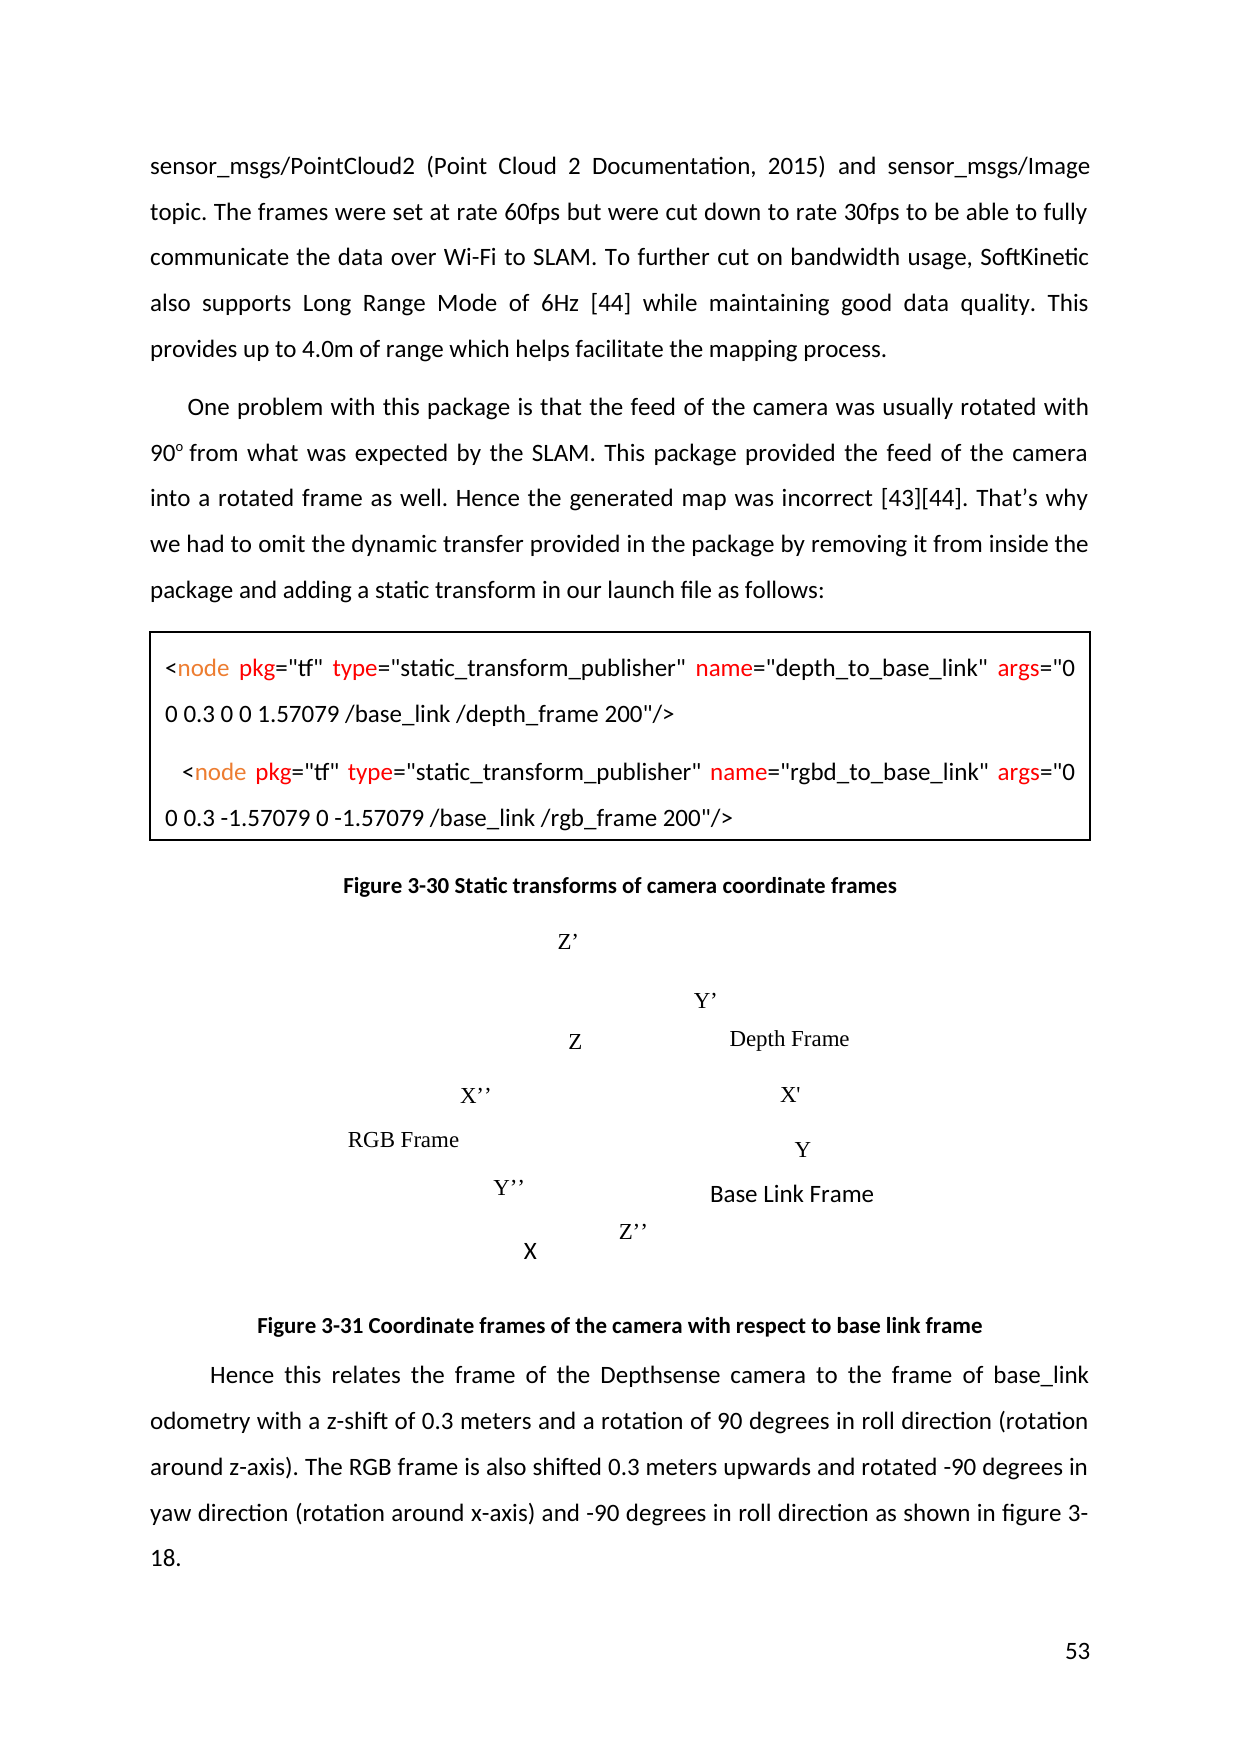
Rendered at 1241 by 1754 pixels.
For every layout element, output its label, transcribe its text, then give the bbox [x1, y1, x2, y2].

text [150, 150, 1090, 363]
text Hence this relates the frame of the Depthsense camera to the frame of base_link odometry with a z-shift of 0.3 meters and a rotation of 90 degrees in roll direction (rotation around z-axis). The RGB frame is also shifted 0.3 meters upwards and rotated -90 degrees in yaw direction (rotation around x-axis) and -90 degrees in roll direction as shown in figure 3-18. [150, 1360, 1090, 1573]
text One problem with this package is that the feed of the camera was usually rotated with 90o from what was expected by the SLAM. This package provided the feed of the camera into a rotated frame as well. Hence the generated map was incorrect [43][44]. That’s why we had to omit the dynamic transfer provided in the package by removing it from inside the package and adding a static transform in our launch file as follows: [150, 391, 1090, 604]
